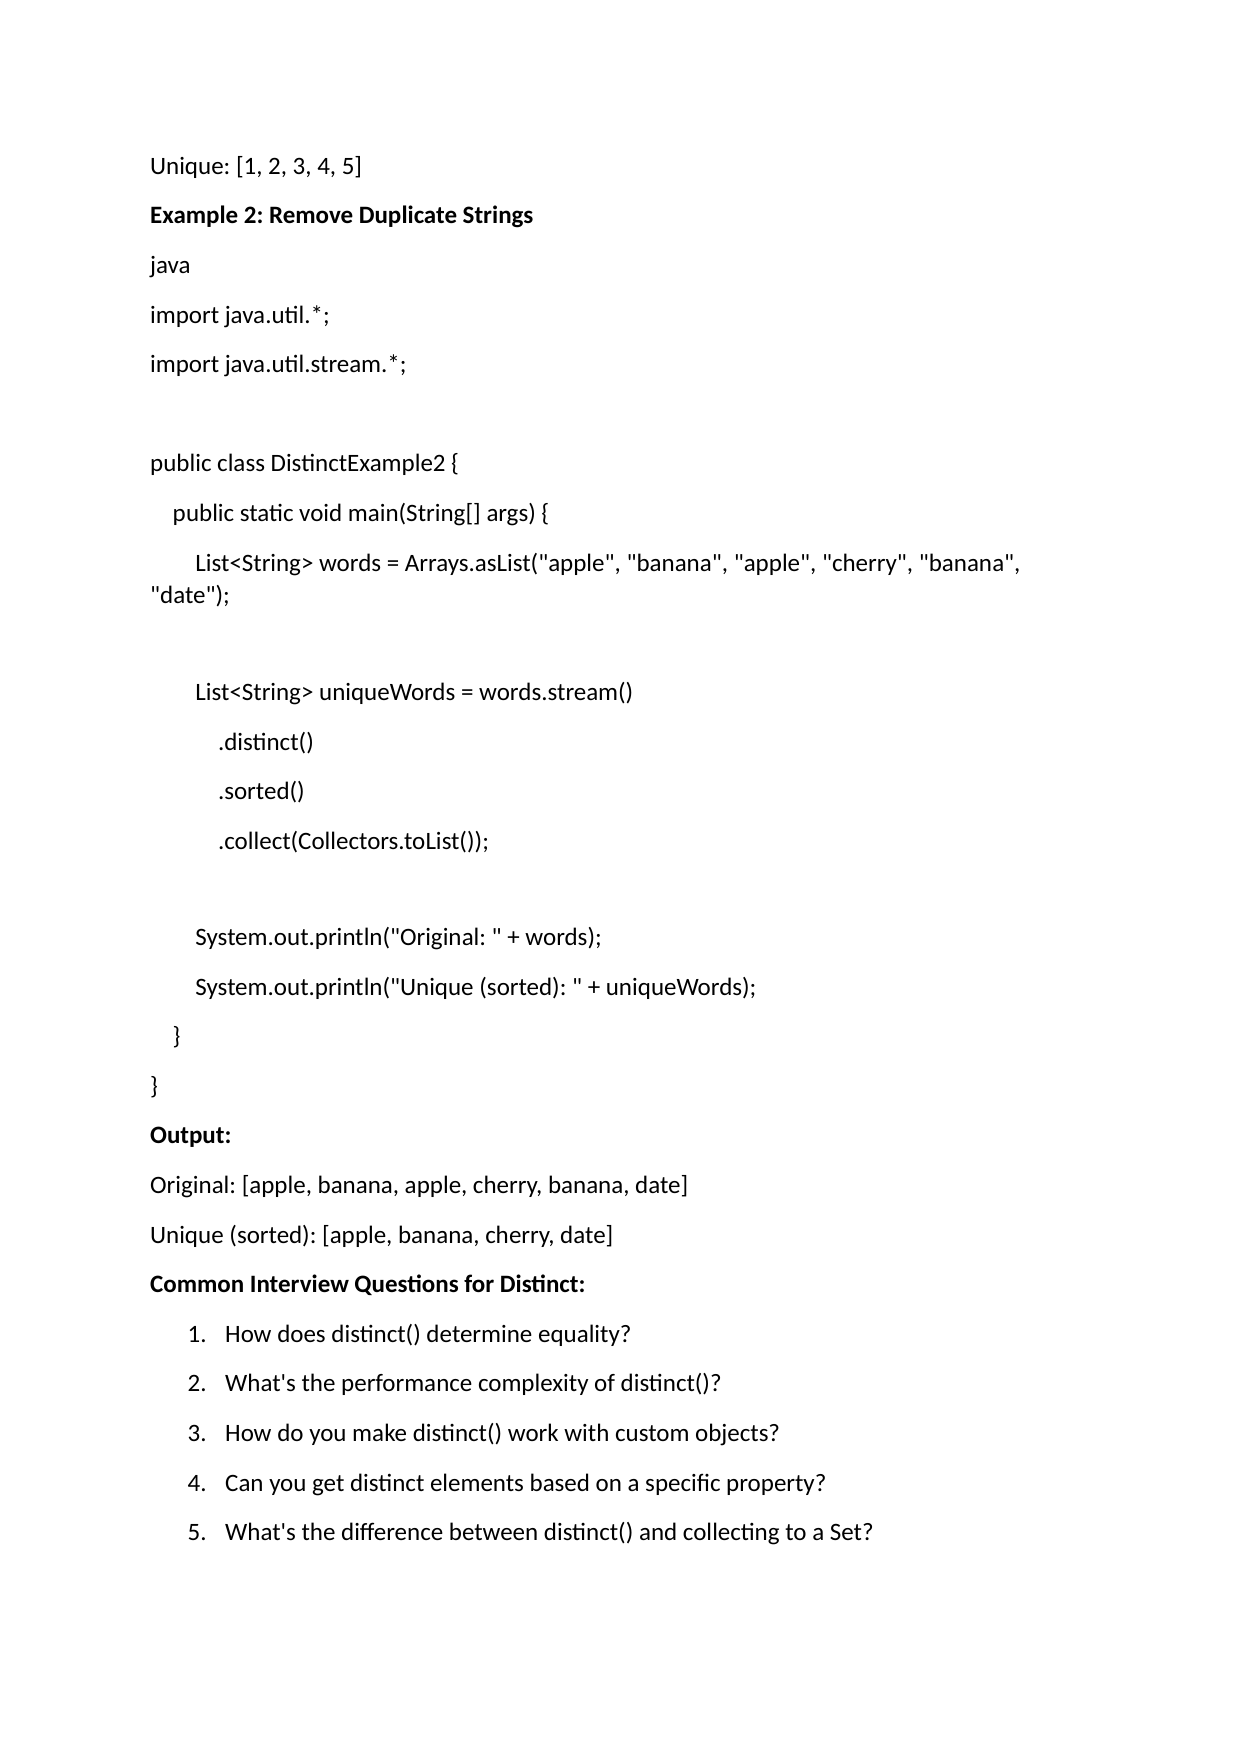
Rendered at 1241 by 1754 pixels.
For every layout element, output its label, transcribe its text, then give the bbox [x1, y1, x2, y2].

text import java.util.*; [150, 299, 1090, 329]
text List<String> uniqueWords = words.stream() [150, 676, 1090, 707]
text Unique (sorted): [apple, banana, cherry, date] [150, 1219, 1090, 1249]
text Example 2: Remove Duplicate Strings [150, 199, 1090, 230]
list How does distinct() determine equality? [187, 1318, 1090, 1348]
text } [150, 1070, 1090, 1101]
text .sorted() [150, 775, 1090, 806]
text import java.util.stream.*; [150, 348, 1090, 379]
list What's the difference between distinct() and collecting to a Set? [187, 1516, 1090, 1547]
text System.out.println("Unique (sorted): " + uniqueWords); [150, 971, 1090, 1001]
text public class DistinctExample2 { [150, 447, 1090, 478]
text List<String> words = Arrays.asList("apple", "banana", "apple", "cherry", "banana", "date"); [150, 547, 1090, 610]
text } [150, 1020, 1090, 1051]
text Original: [apple, banana, apple, cherry, banana, date] [150, 1169, 1090, 1200]
text java [150, 249, 1090, 280]
text Unique: [1, 2, 3, 4, 5] [150, 150, 1090, 181]
text System.out.println("Original: " + words); [150, 921, 1090, 952]
list What's the performance complexity of distinct()? [187, 1367, 1090, 1398]
text public static void main(String[] args) { [150, 497, 1090, 528]
text Common Interview Questions for Distinct: [150, 1268, 1090, 1299]
list How do you make distinct() work with custom objects? [187, 1417, 1090, 1448]
list Can you get distinct elements based on a specific property? [187, 1467, 1090, 1497]
text .distinct() [150, 726, 1090, 756]
text .collect(Collectors.toList()); [150, 825, 1090, 855]
text Output: [150, 1119, 1090, 1150]
